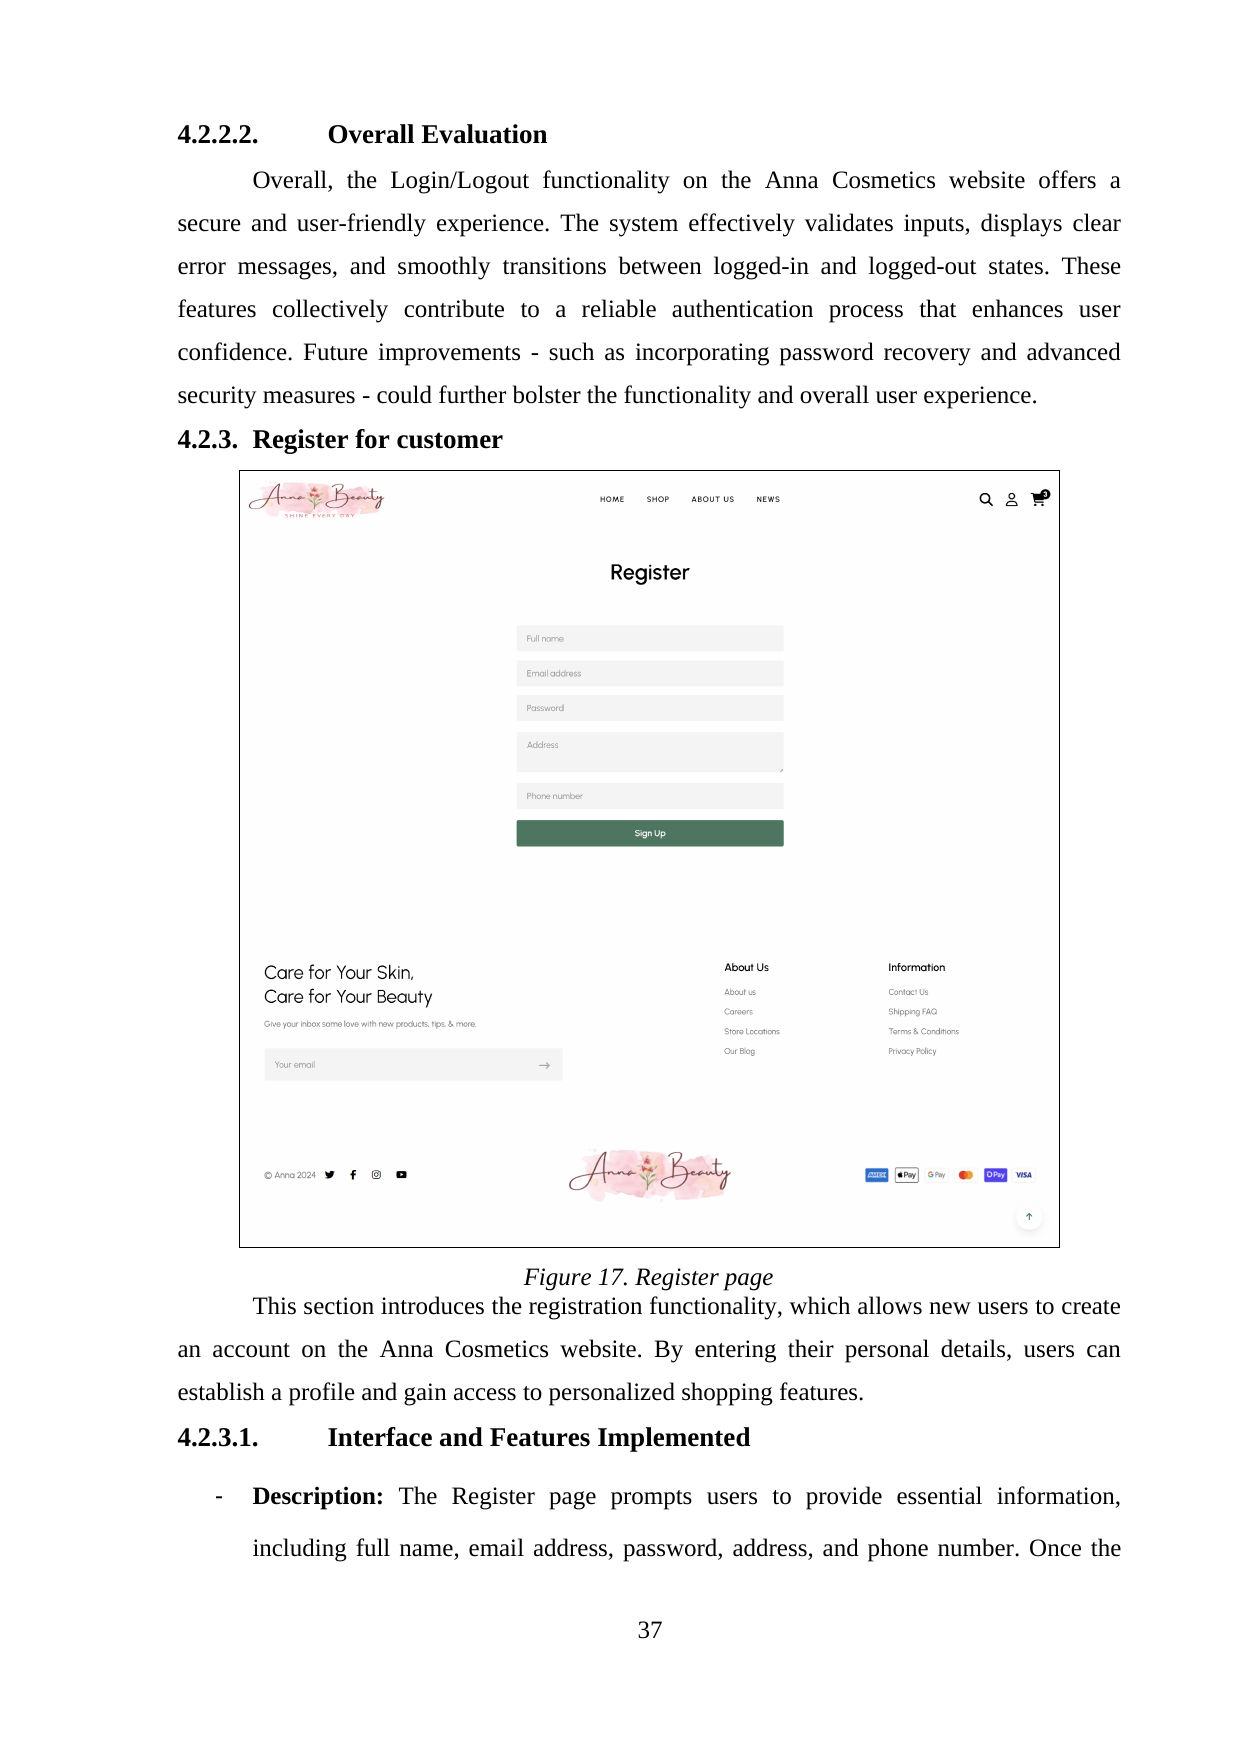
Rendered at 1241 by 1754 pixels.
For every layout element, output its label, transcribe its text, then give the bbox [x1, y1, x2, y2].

subtitle Register for customer [177, 423, 1122, 455]
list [215, 1467, 1122, 1562]
subtitle Overall Evaluation [177, 118, 1122, 149]
picture [240, 471, 1059, 1247]
text Overall, the Login/Logout functionality on the Anna Cosmetics website offers a secure and user-friendly experience. The system effectively validates inputs, displays clear error messages, and smoothly transitions between logged-in and logged-out states. These features collectively contribute to a reliable authentication process that enhances user confidence. Future improvements - such as incorporating password recovery and advanced security measures - could further bolster the functionality and overall user experience. [177, 165, 1122, 409]
text This section introduces the registration functionality, which allows new users to create an account on the Anna Cosmetics website. By entering their personal details, users can establish a profile and gain access to personalized shopping features. [177, 1291, 1122, 1406]
text Figure 17. Register page [177, 1262, 1122, 1291]
subtitle Interface and Features Implemented [177, 1421, 1122, 1452]
